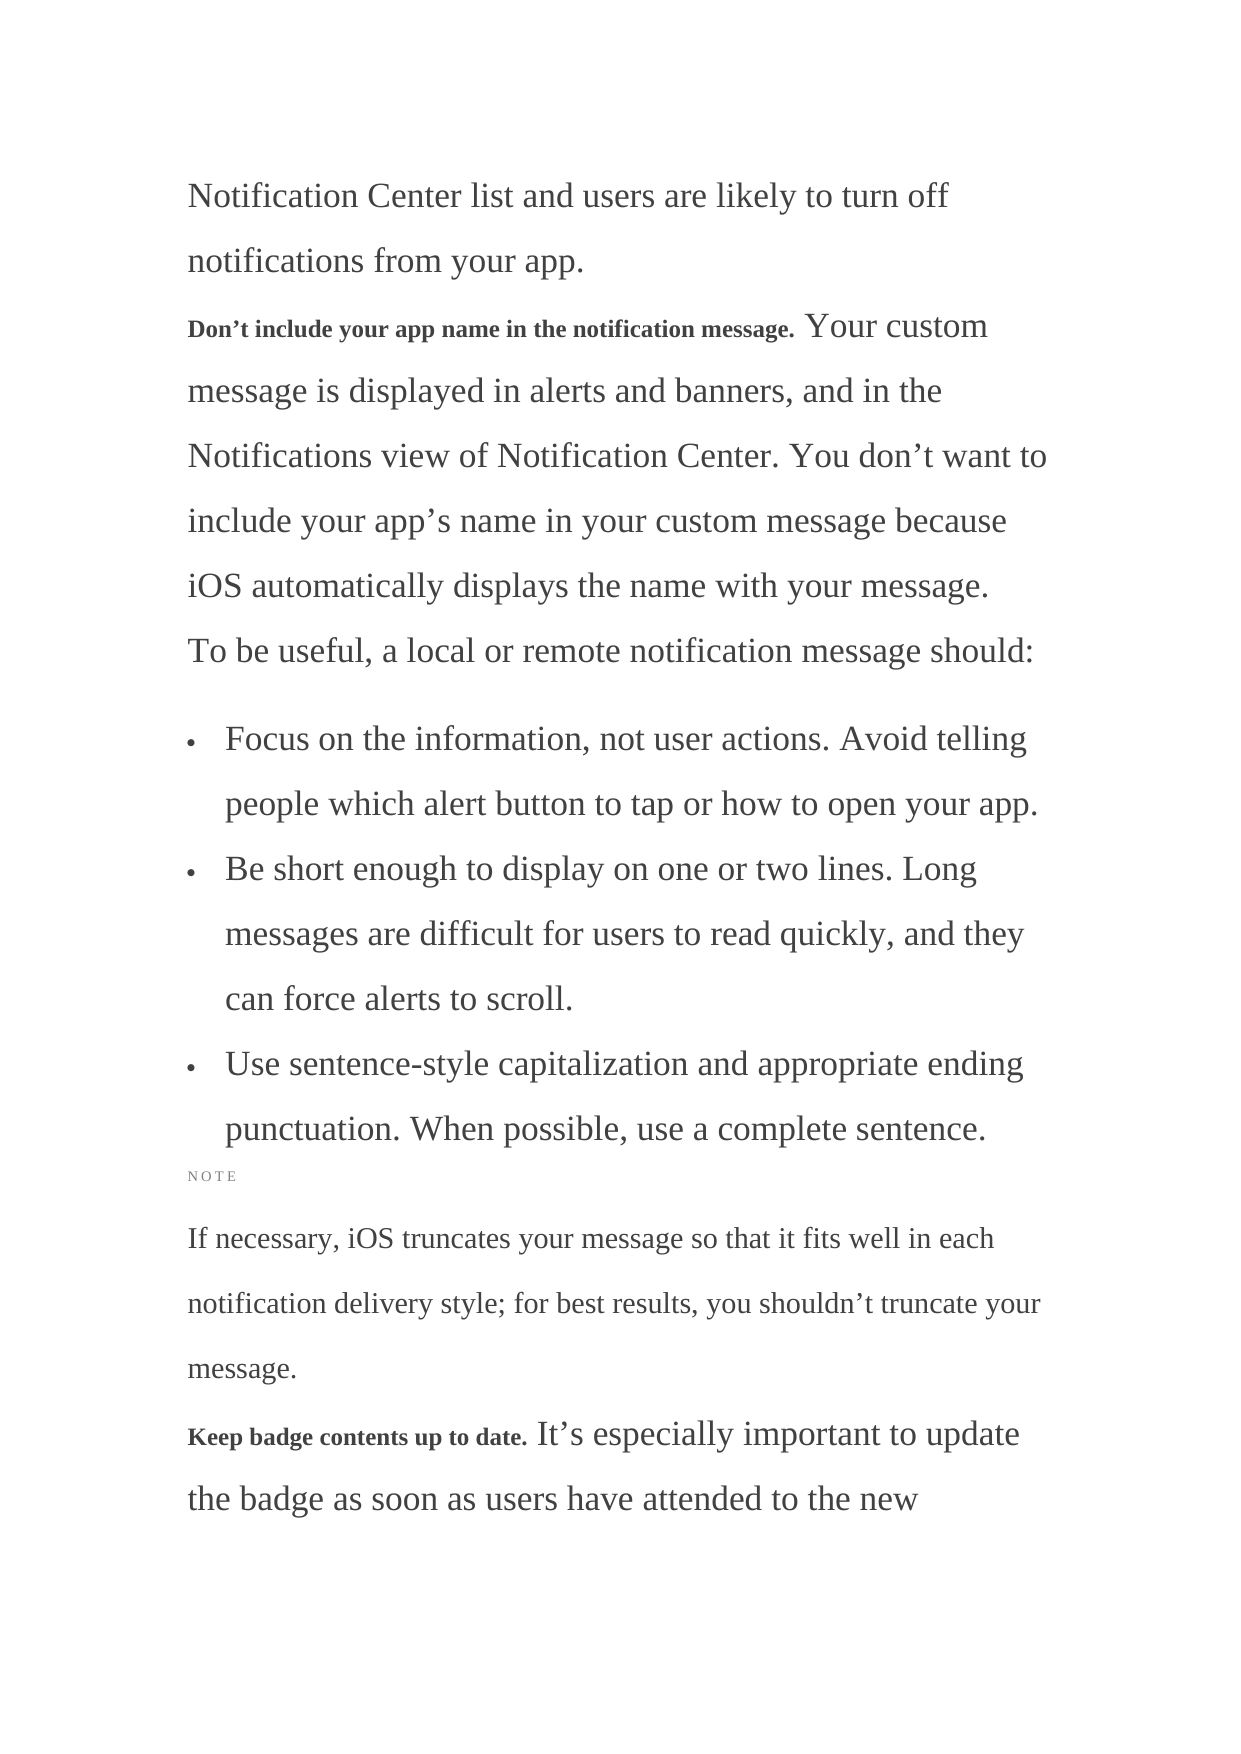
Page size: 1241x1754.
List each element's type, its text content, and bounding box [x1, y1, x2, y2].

text To be useful, a local or remote notification message should: [187, 617, 1053, 682]
text Don’t include your app name in the notification message. Your custom message is displayed in alerts and banners, and in the Notifications view of Notification Center. You don’t want to include your app’s name in your custom message because iOS automatically displays the name with your message. [187, 292, 1053, 617]
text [187, 1400, 1053, 1530]
list Focus on the information, not user actions. Avoid telling people which alert button to tap or how to open your app. [187, 705, 1053, 835]
text If necessary, iOS truncates your message so that it fits well in each notification delivery style; for best results, you shouldn’t truncate your message. [187, 1205, 1053, 1400]
text NOTE [187, 1160, 1053, 1193]
list Use sentence-style capitalization and appropriate ending punctuation. When possible, use a complete sentence. [187, 1030, 1053, 1160]
list Be short enough to display on one or two lines. Long messages are difficult for users to read quickly, and they can force alerts to scroll. [187, 835, 1053, 1030]
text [187, 162, 1053, 292]
